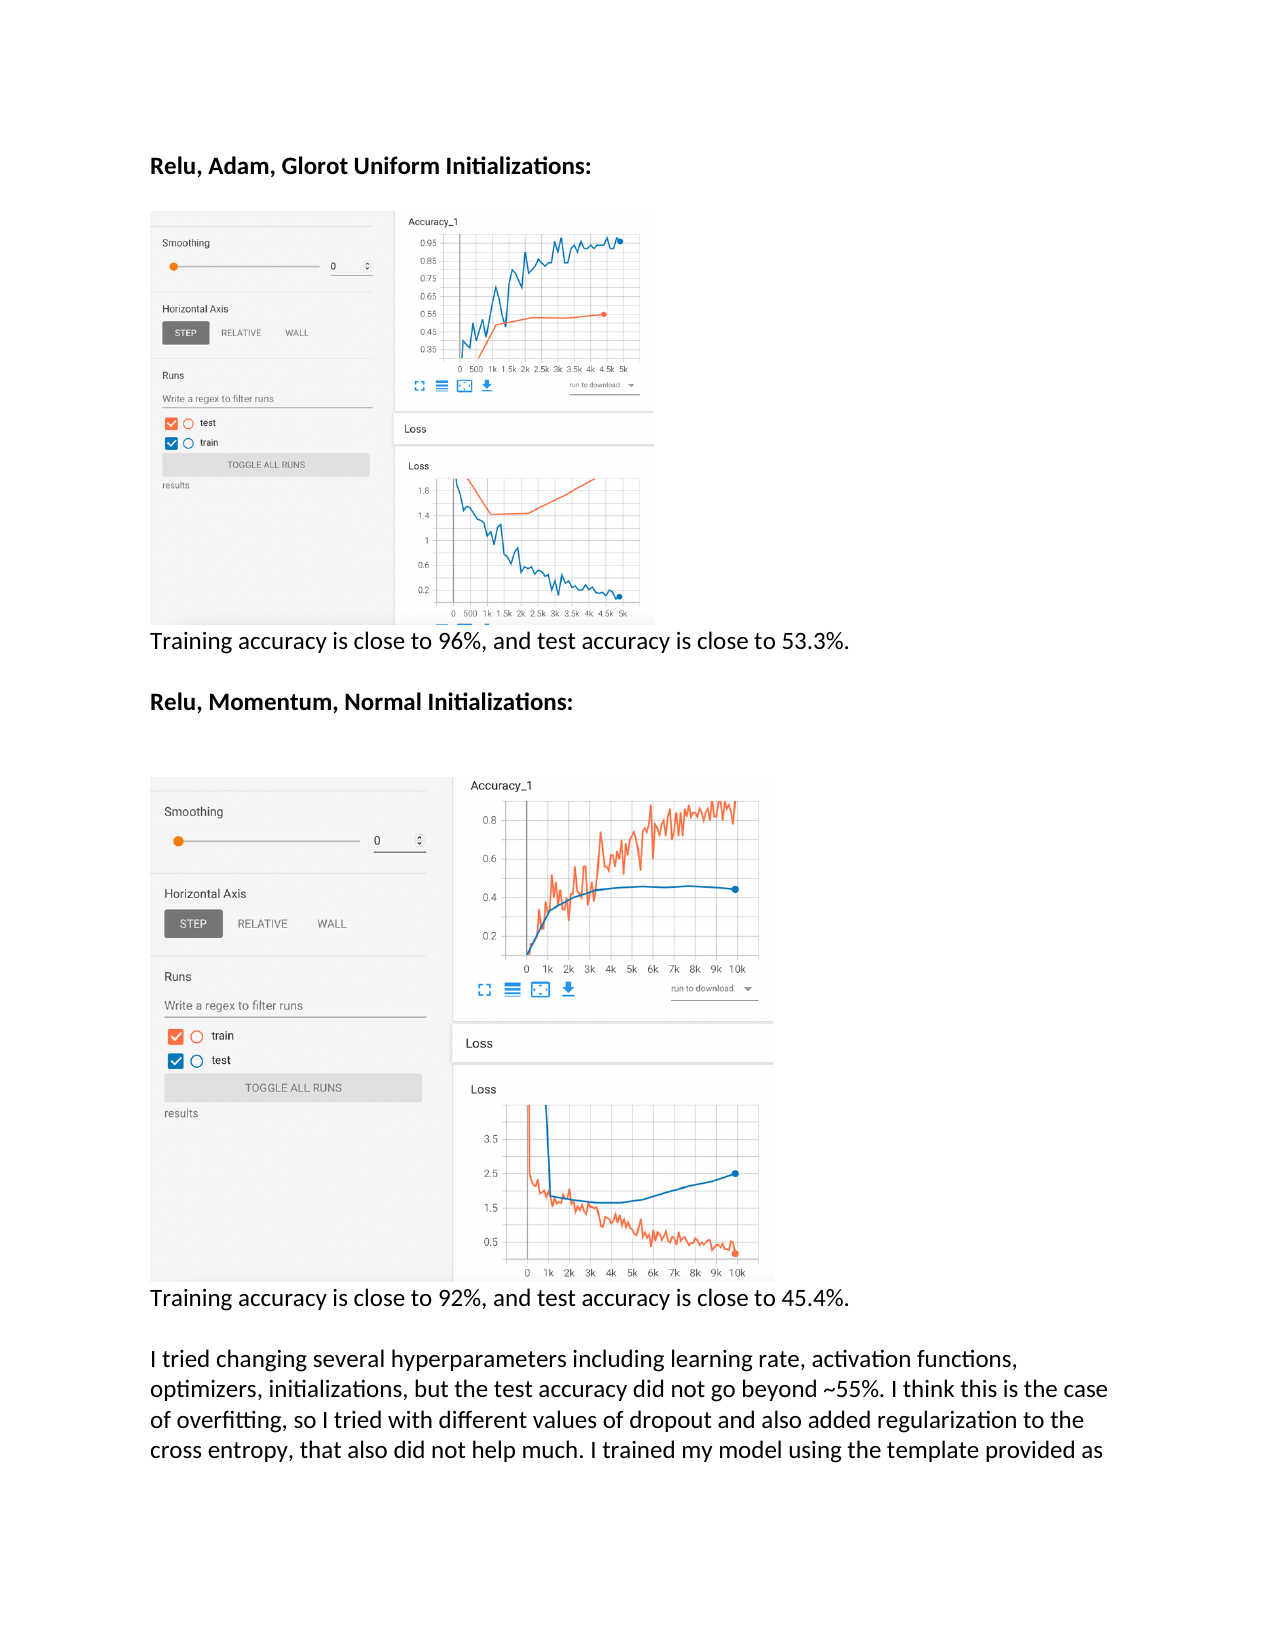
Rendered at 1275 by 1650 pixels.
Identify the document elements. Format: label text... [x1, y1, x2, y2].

picture [150, 777, 774, 1282]
text Training accuracy is close to 96%, and test accuracy is close to 53.3%. [150, 625, 1125, 655]
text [150, 1343, 1125, 1465]
text Training accuracy is close to 92%, and test accuracy is close to 45.4%. [150, 1282, 1125, 1312]
text Relu, Momentum, Normal Initializations: [150, 686, 1125, 716]
text Relu, Adam, Glorot Uniform Initializations: [150, 150, 1125, 181]
picture [150, 211, 655, 625]
